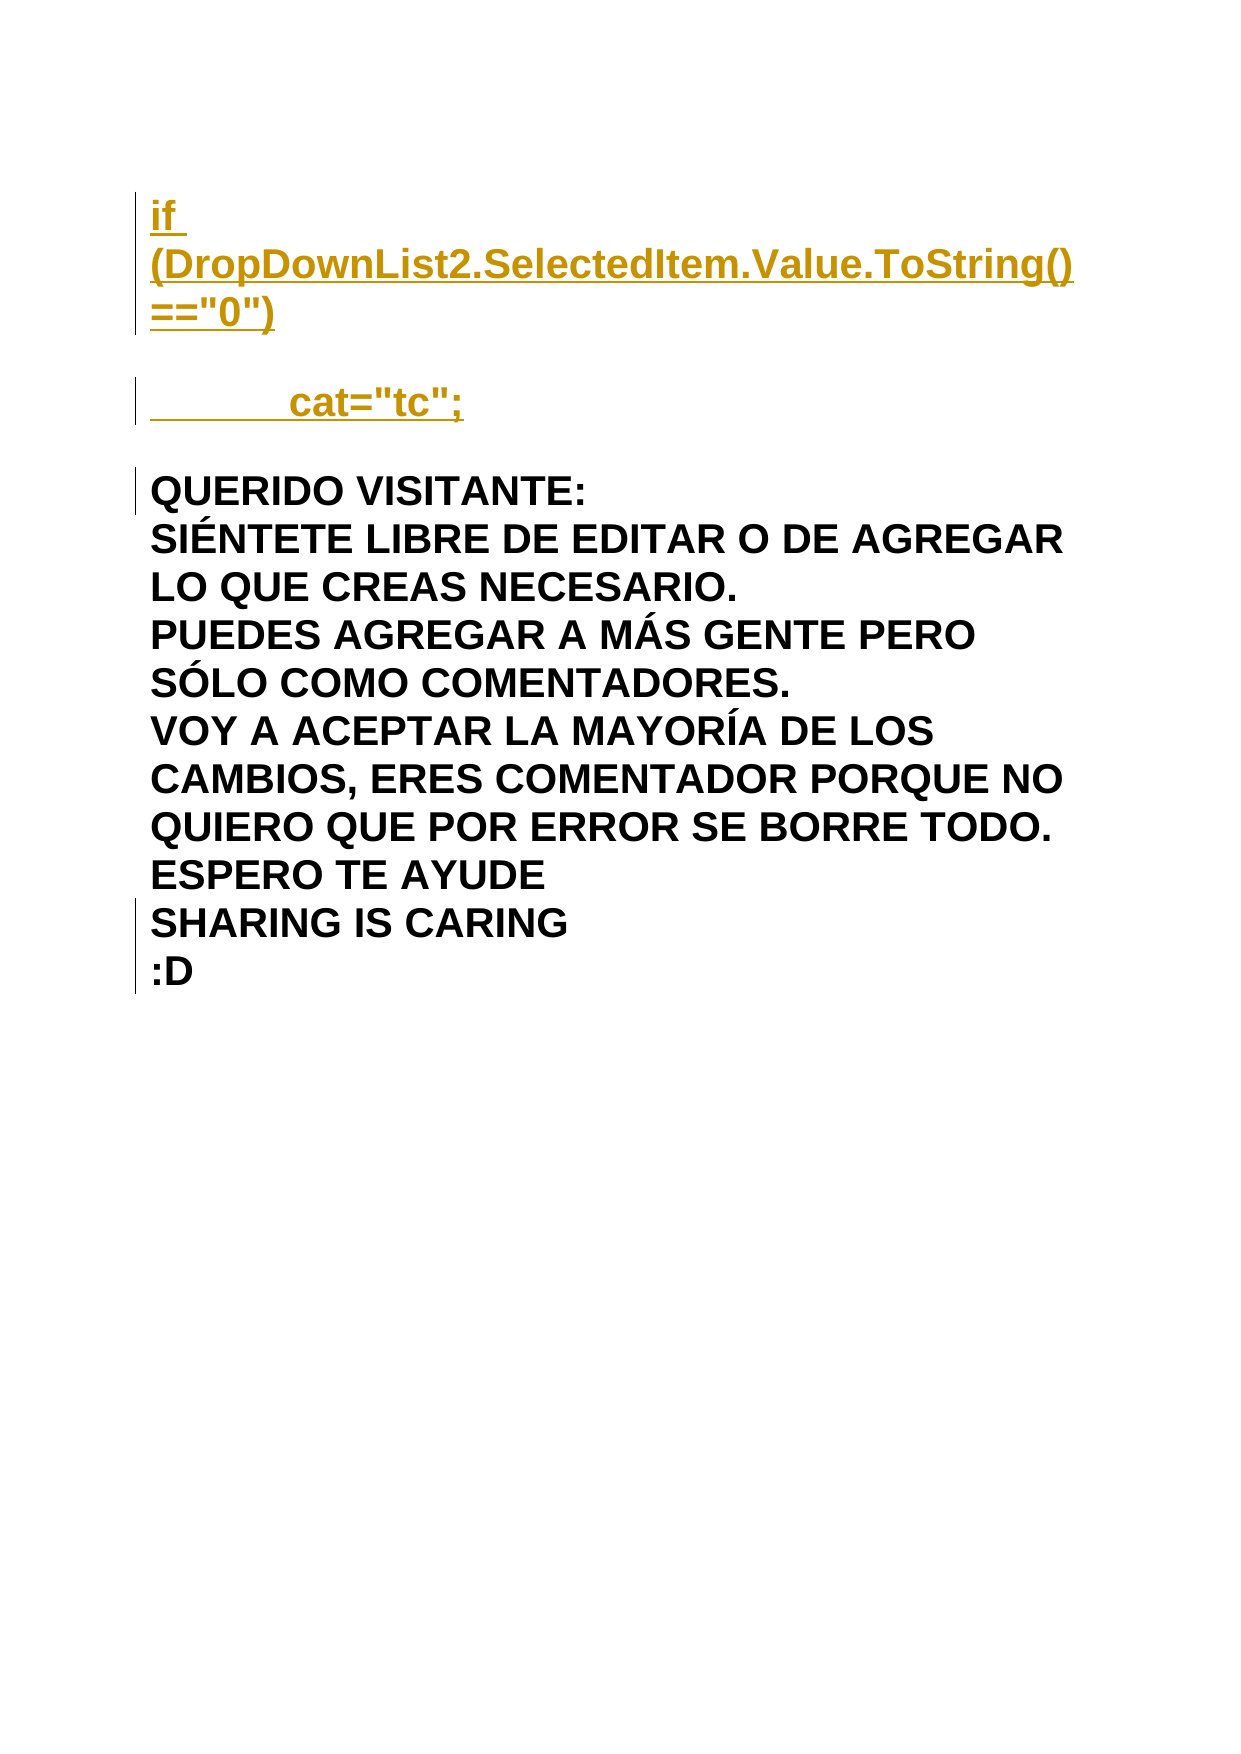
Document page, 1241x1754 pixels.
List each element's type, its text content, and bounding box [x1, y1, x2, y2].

subtitle QUERIDO VISITANTE: SIÉNTETE LIBRE DE EDITAR O DE AGREGAR LO QUE CREAS NECESARIO. PUEDES AGREGAR A MÁS GENTE PERO SÓLO COMO COMENTADORES. VOY A ACEPTAR LA MAYORÍA DE LOS CAMBIOS, ERES COMENTADOR PORQUE NO QUIERO QUE POR ERROR SE BORRE TODO. ESPERO TE AYUDE SHARING IS CARING:D [150, 467, 1090, 994]
